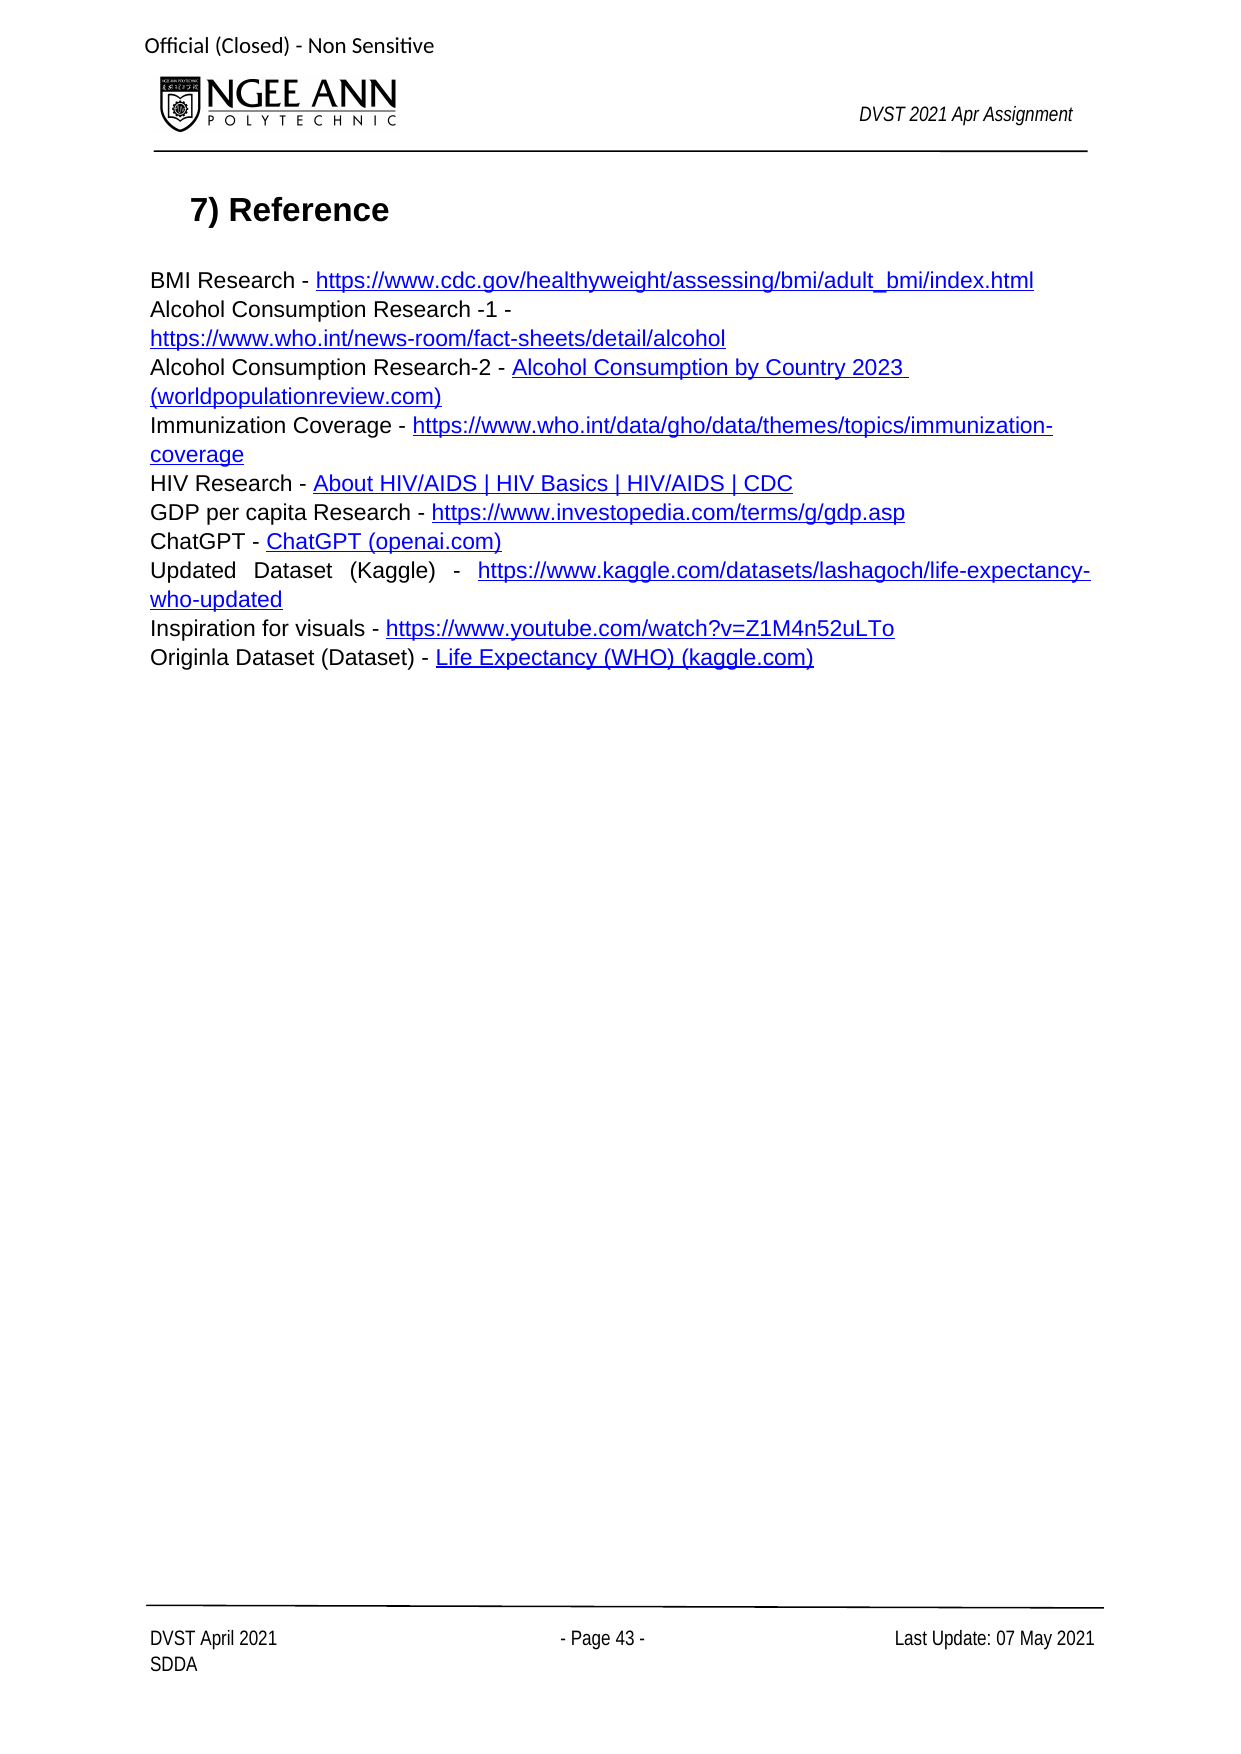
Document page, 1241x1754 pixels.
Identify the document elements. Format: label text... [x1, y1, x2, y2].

text ChatGPT - ChatGPT (openai.com) [150, 528, 1090, 554]
text HIV Research - About HIV/AIDS | HIV Basics | HIV/AIDS | CDC [150, 470, 1090, 496]
text Immunization Coverage - https://www.who.int/data/gho/data/themes/topics/immunization-coverage [150, 412, 1090, 467]
text Updated Dataset (Kaggle) - https://www.kaggle.com/datasets/lashagoch/life-expectancy-who-updated [150, 557, 1090, 612]
text BMI Research - https://www.cdc.gov/healthyweight/assessing/bmi/adult_bmi/index.html [150, 267, 1090, 294]
text Alcohol Consumption Research-2 - Alcohol Consumption by Country 2023 (worldpopulationreview.com) [150, 354, 1090, 409]
text Originla Dataset (Dataset) - Life Expectancy (WHO) (kaggle.com) [150, 644, 1090, 670]
picture [150, 75, 402, 134]
text Inspiration for visuals - https://www.youtube.com/watch?v=Z1M4n52uLTo [150, 615, 1090, 641]
text Alcohol Consumption Research -1 - https://www.who.int/news-room/fact-sheets/detail/alcohol [150, 296, 1090, 352]
text GDP per capita Research - https://www.investopedia.com/terms/g/gdp.asp [150, 499, 1090, 525]
subtitle 7) Reference [189, 190, 1090, 228]
